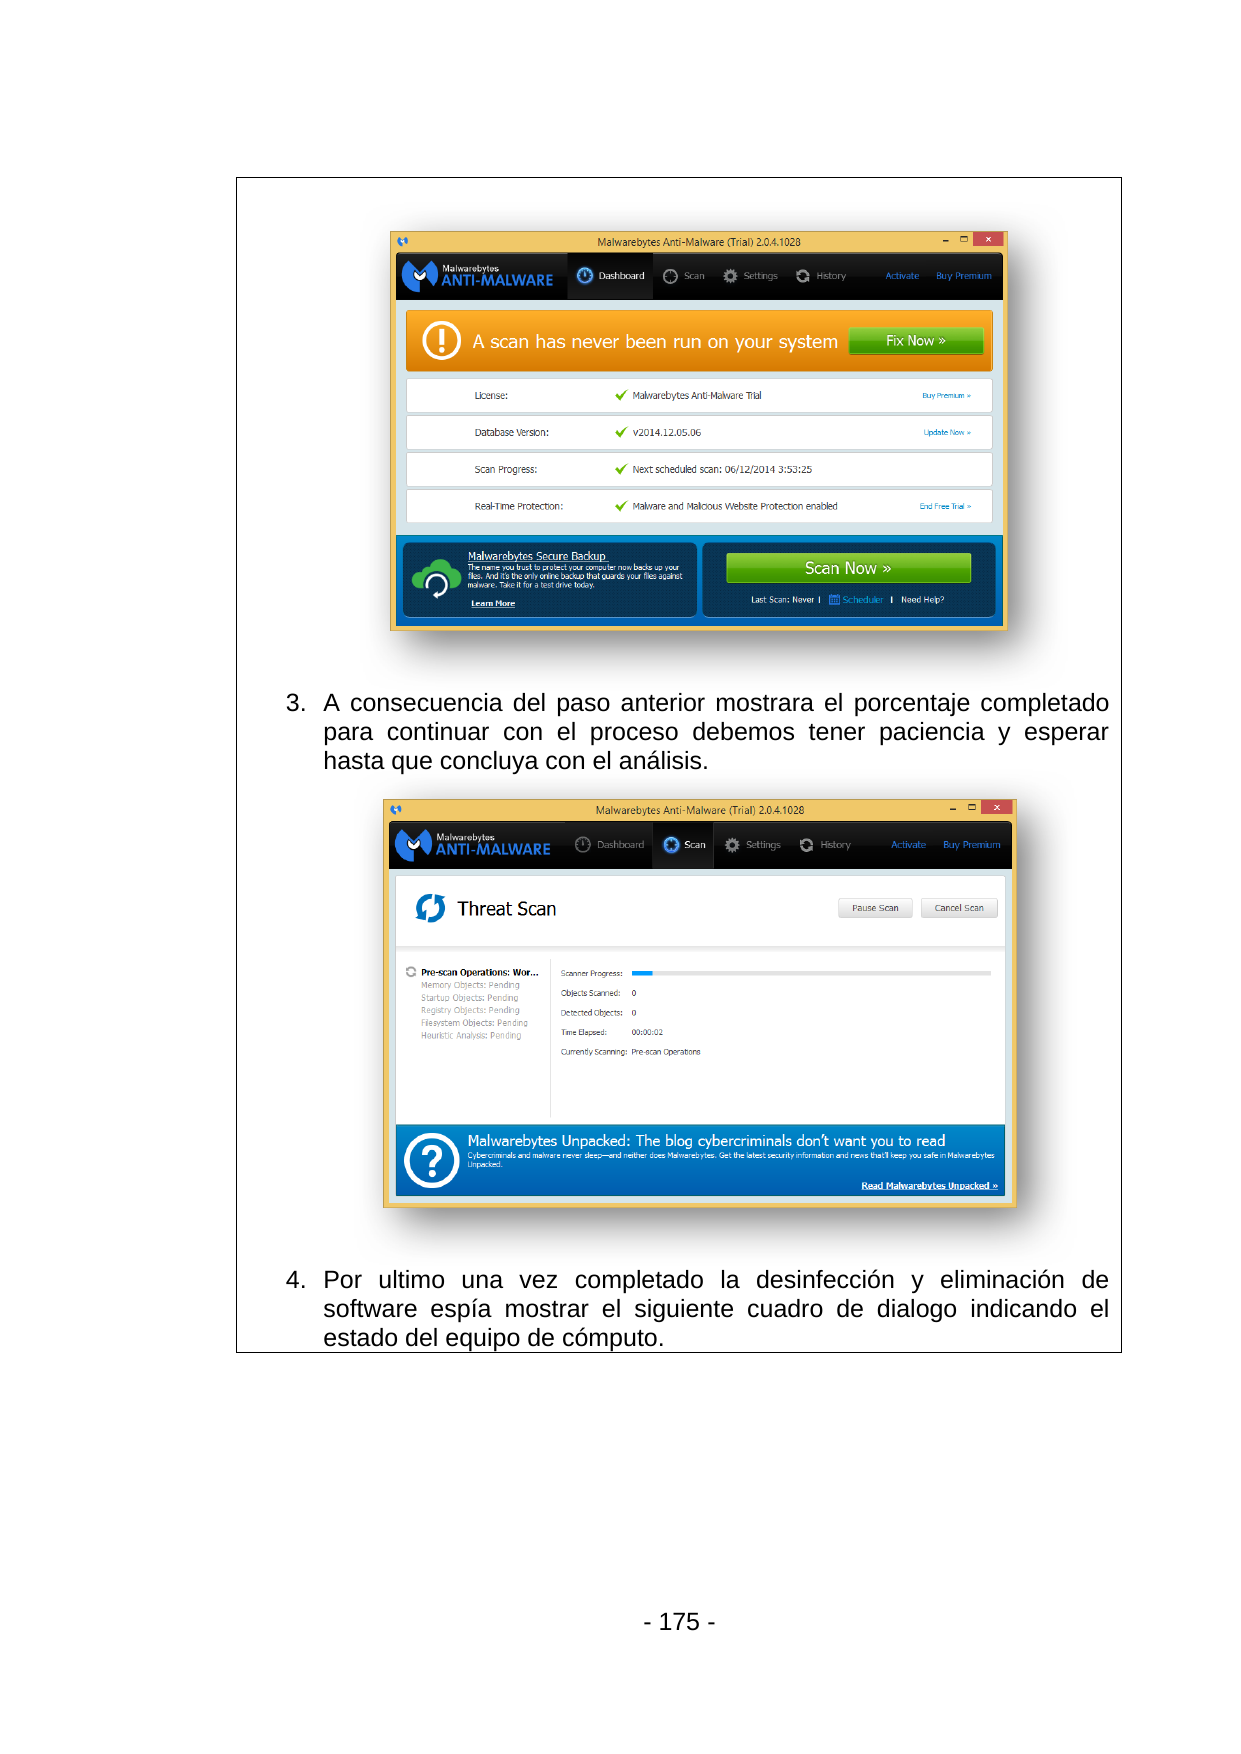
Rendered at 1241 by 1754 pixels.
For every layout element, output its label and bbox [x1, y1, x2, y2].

table_cell [237, 178, 1121, 1352]
picture [390, 231, 1008, 631]
picture [383, 799, 1017, 1208]
